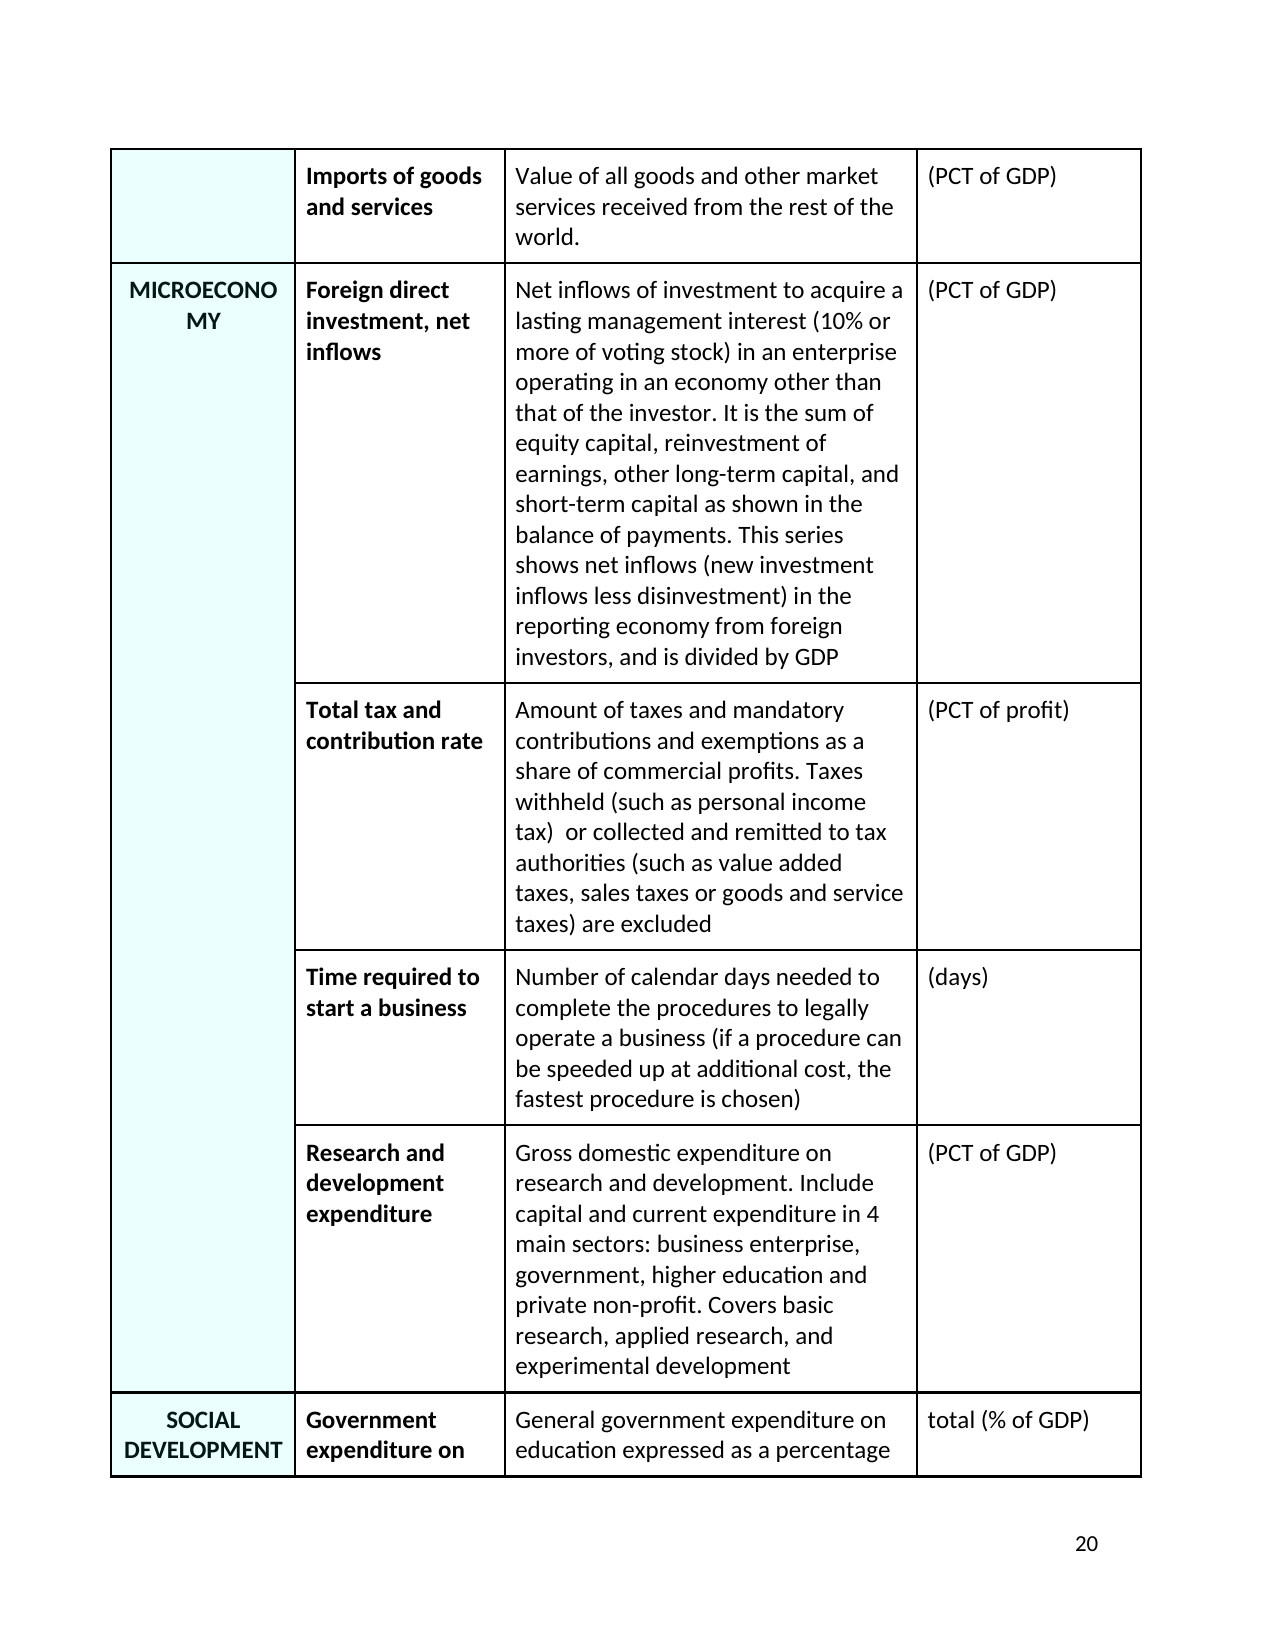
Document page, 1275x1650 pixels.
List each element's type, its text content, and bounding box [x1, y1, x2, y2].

table_cell Amount of taxes and mandatory contributions and exemptions as a share of commercial profits. Taxes withheld (such as personal income tax) or collected and remitted to tax authorities (such as value added taxes, sales taxes or goods and service taxes) are excluded [506, 684, 916, 949]
table_cell MICROECONOMY [112, 264, 294, 1391]
table_cell (PCT of profit) [918, 684, 1140, 949]
table_cell Value of all goods and other market services received from the rest of the world. [506, 150, 916, 262]
table_cell (PCT of GDP) [918, 264, 1140, 682]
table_cell Number of calendar days needed to complete the procedures to legally operate a business (if a procedure can be speeded up at additional cost, the fastest procedure is chosen) [506, 951, 916, 1124]
table_cell Foreign direct investment, net inflows [296, 264, 504, 682]
table_cell Imports of goods and services [296, 150, 504, 262]
table_cell (days) [918, 951, 1140, 1124]
table_cell (PCT of GDP) [918, 150, 1140, 262]
table_cell Research and development expenditure [296, 1126, 504, 1391]
table_cell Net inflows of investment to acquire a lasting management interest (10% or more of voting stock) in an enterprise operating in an economy other than that of the investor. It is the sum of equity capital, reinvestment of earnings, other long-term capital, and short-term capital as shown in the balance of payments. This series shows net inflows (new investment inflows less disinvestment) in the reporting economy from foreign investors, and is divided by GDP [506, 264, 916, 682]
table_cell (PCT of GDP) [918, 1126, 1140, 1391]
table_cell total (% of GDP) [918, 1394, 1140, 1475]
table_cell SOCIAL DEVELOPMENT [112, 1394, 294, 1475]
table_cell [506, 1394, 916, 1475]
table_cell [296, 1394, 504, 1475]
table_cell Time required to start a business [296, 951, 504, 1124]
table_cell Total tax and contribution rate [296, 684, 504, 949]
table_cell Gross domestic expenditure on research and development. Include capital and current expenditure in 4 main sectors: business enterprise, government, higher education and private non-profit. Covers basic research, applied research, and experimental development [506, 1126, 916, 1391]
